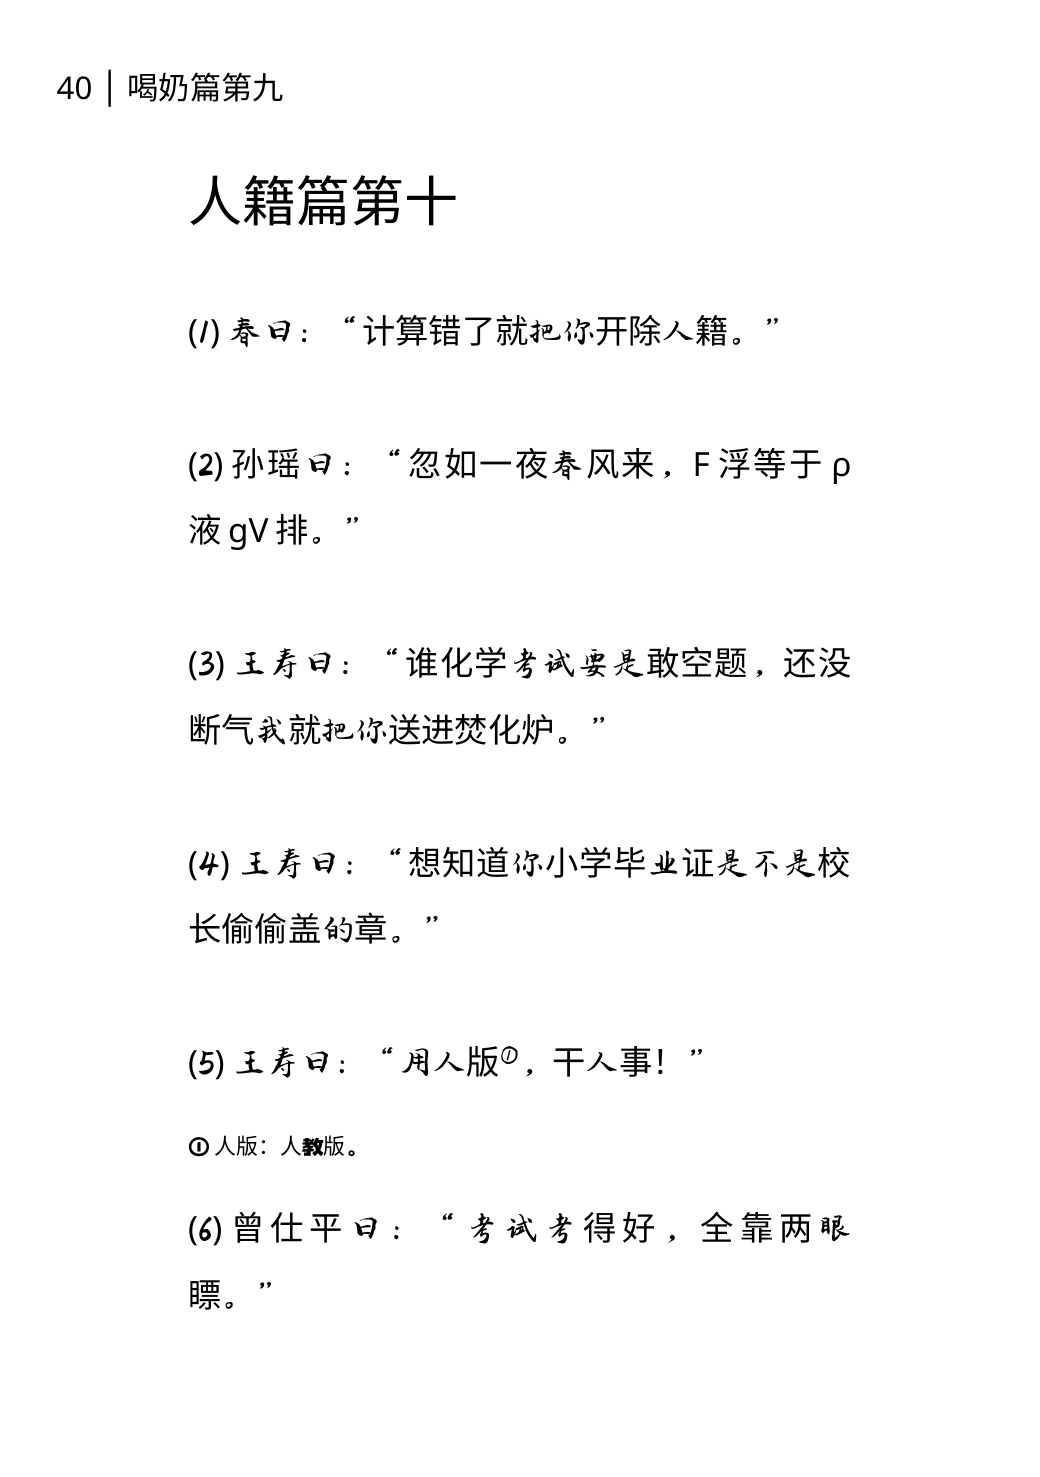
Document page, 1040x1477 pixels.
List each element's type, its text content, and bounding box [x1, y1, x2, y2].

list 王寿曰：“想知道你小学毕业证是不是校长偷偷盖的章。” [188, 831, 852, 964]
list 王寿曰：“用人版①，干人事！” [188, 1030, 852, 1097]
text 人籍篇第十 [188, 166, 852, 233]
list 曾仕平曰：“考试考得好，全靠两眼瞟。” [188, 1197, 852, 1329]
list 王寿曰：“谁化学考试要是敢空题，还没断气我就把你送进焚化炉。” [188, 632, 852, 764]
list 春曰：“计算错了就把你开除人籍。” [188, 299, 852, 366]
text ①人版：人教版。 [188, 1130, 852, 1163]
list 孙瑶曰：“忽如一夜春风来，F浮等于ρ液gV排。” [188, 432, 852, 565]
